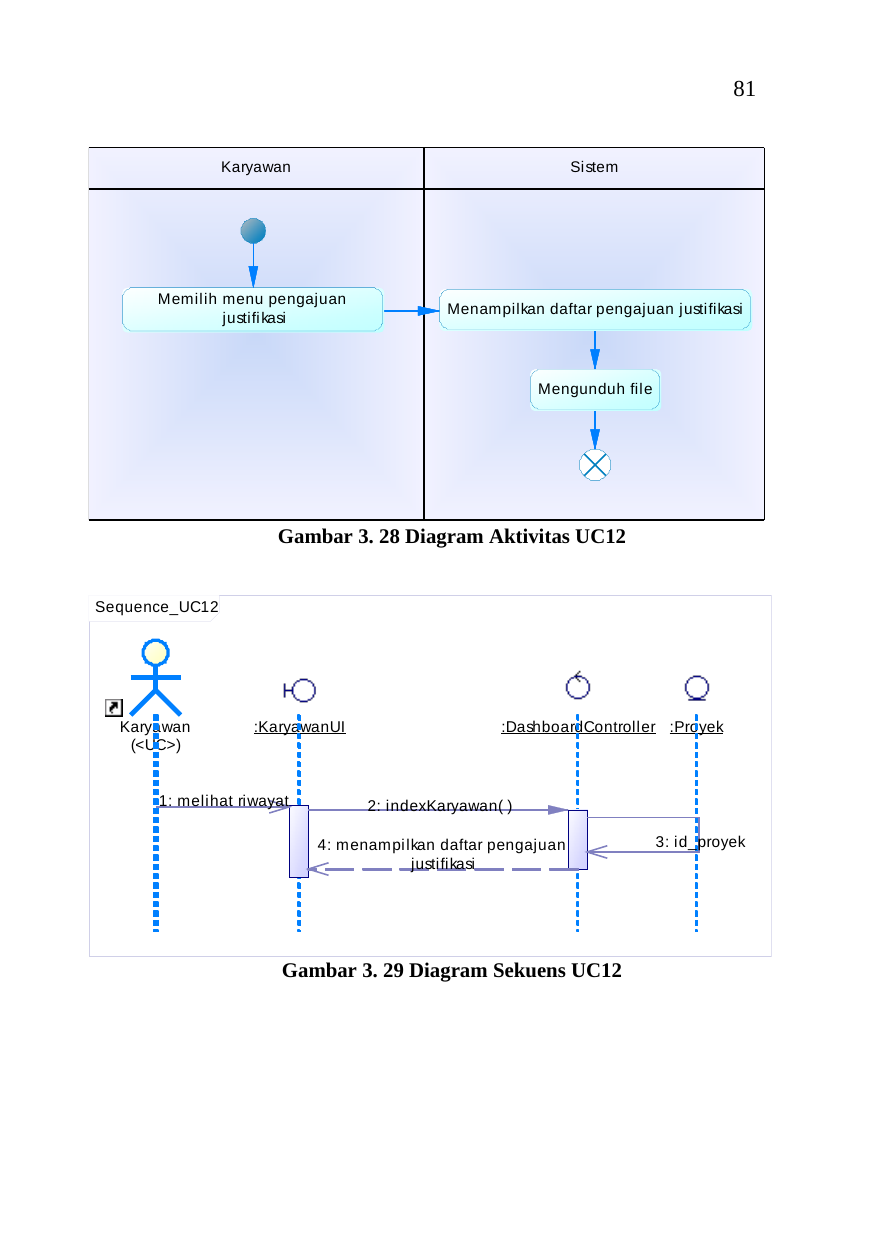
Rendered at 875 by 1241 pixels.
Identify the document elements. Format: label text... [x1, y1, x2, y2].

text Gambar 3. 28 Diagram Aktivitas UC12 [148, 524, 756, 548]
picture [530, 369, 660, 410]
text Gambar 3. 29 Diagram Sekuens UC12 [148, 958, 756, 982]
picture [122, 287, 383, 332]
picture [579, 455, 583, 475]
picture [439, 289, 751, 330]
picture [240, 218, 266, 244]
picture [585, 455, 611, 481]
